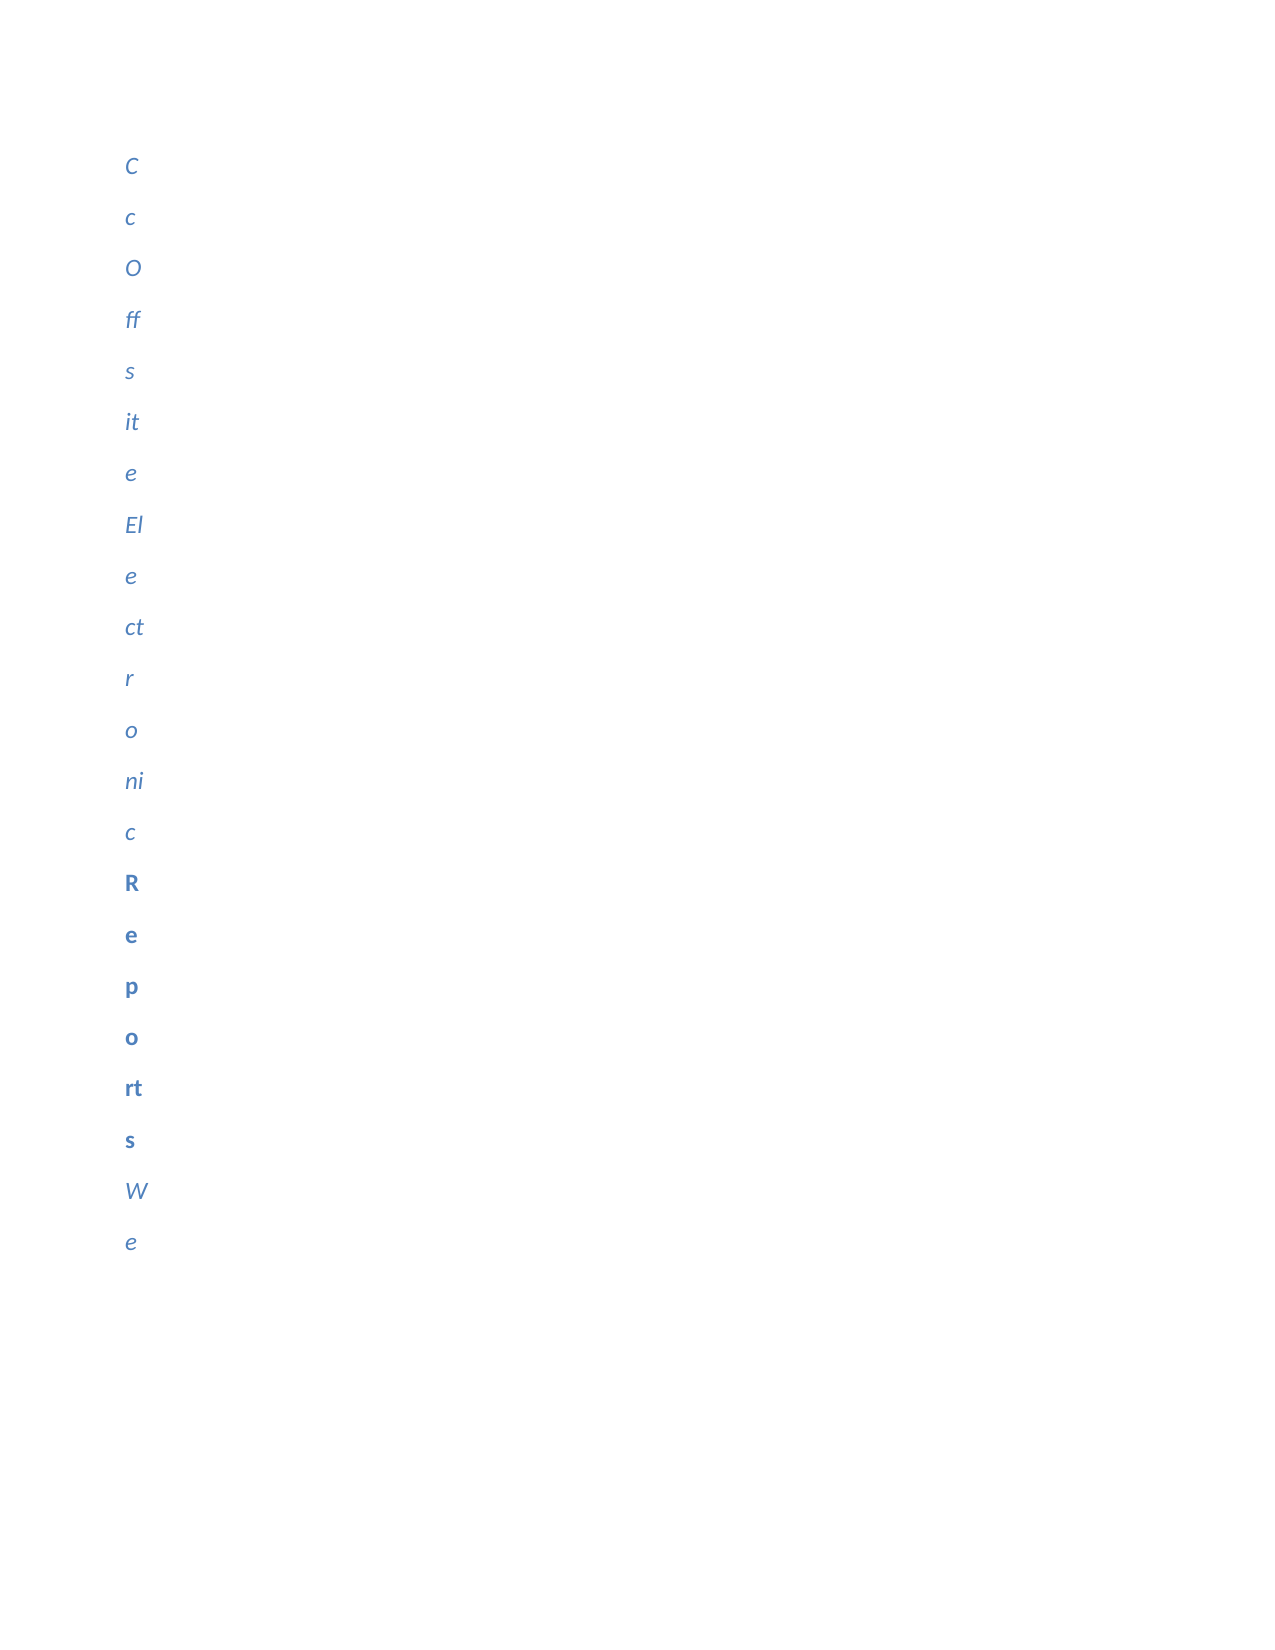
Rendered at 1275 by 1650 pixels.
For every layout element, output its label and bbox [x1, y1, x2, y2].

text [125, 150, 140, 488]
text [125, 509, 145, 1257]
